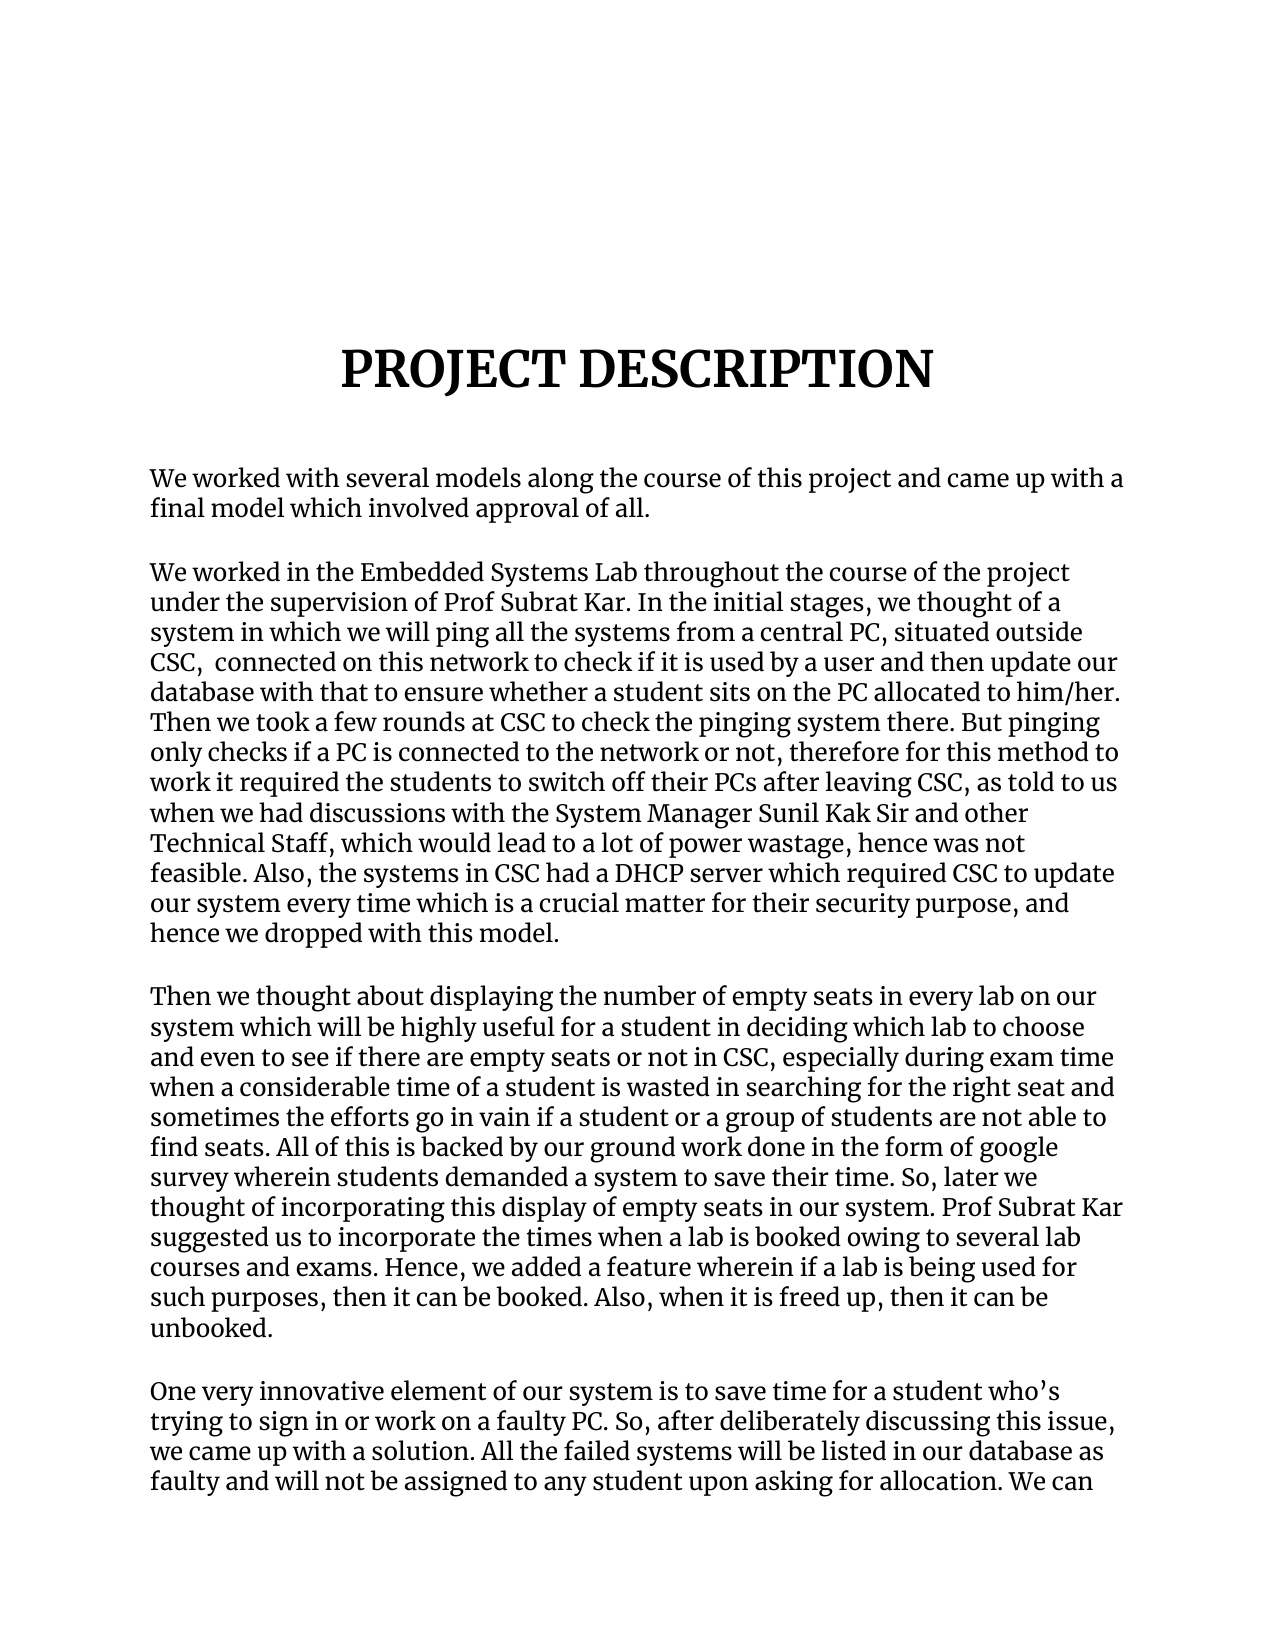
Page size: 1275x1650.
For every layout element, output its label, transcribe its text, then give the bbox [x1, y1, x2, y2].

text PROJECT DESCRIPTION [150, 338, 1125, 401]
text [150, 1377, 1125, 1497]
text We worked in the Embedded Systems Lab throughout the course of the project under the supervision of Prof Subrat Kar. In the initial stages, we thought of a system in which we will ping all the systems from a central PC, situated outside CSC, connected on this network to check if it is used by a user and then update our database with that to ensure whether a student sits on the PC allocated to him/her. Then we took a few rounds at CSC to check the pinging system there. But pinging only checks if a PC is connected to the network or not, therefore for this method to work it required the students to switch off their PCs after leaving CSC, as told to us when we had discussions with the System Manager Sunil Kak Sir and other Technical Staff, which would lead to a lot of power wastage, hence was not feasible. Also, the systems in CSC had a DHCP server which required CSC to update our system every time which is a crucial matter for their security purpose, and hence we dropped with this model. [150, 558, 1125, 949]
text We worked with several models along the course of this project and came up with a final model which involved approval of all. [150, 464, 1125, 524]
text Then we thought about displaying the number of empty seats in every lab on our system which will be highly useful for a student in deciding which lab to choose and even to see if there are empty seats or not in CSC, especially during exam time when a considerable time of a student is wasted in searching for the right seat and sometimes the efforts go in vain if a student or a group of students are not able to find seats. All of this is backed by our ground work done in the form of google survey wherein students demanded a system to save their time. So, later we thought of incorporating this display of empty seats in our system. Prof Subrat Kar suggested us to incorporate the times when a lab is booked owing to several lab courses and exams. Hence, we added a feature wherein if a lab is being used for such purposes, then it can be booked. Also, when it is freed up, then it can be unbooked. [150, 982, 1125, 1343]
